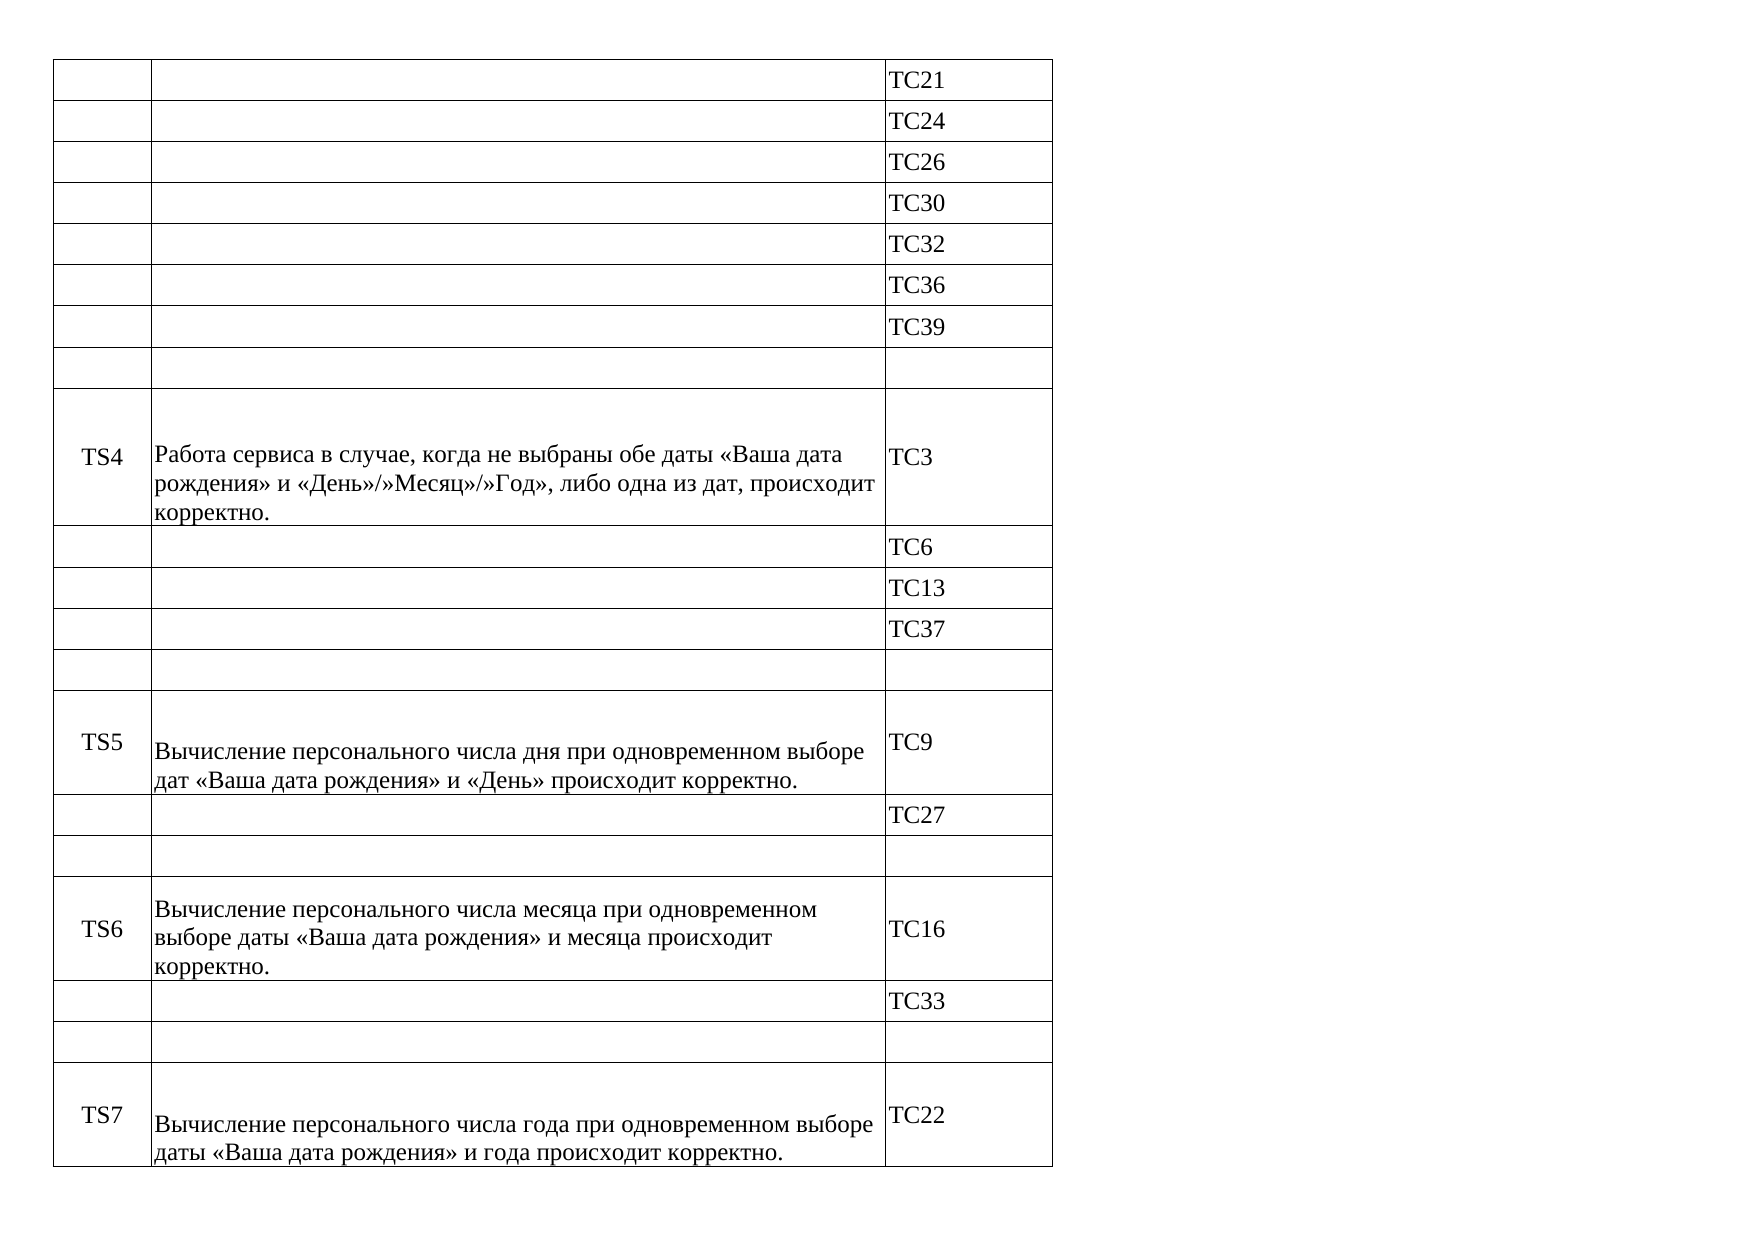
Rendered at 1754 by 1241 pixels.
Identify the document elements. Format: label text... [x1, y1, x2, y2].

table_cell ТС22 [886, 1063, 1052, 1166]
table_cell TS7 [54, 1063, 151, 1166]
table_cell [152, 265, 885, 305]
table_cell TC9 [886, 691, 1052, 794]
table_cell [54, 348, 151, 387]
table_cell TS4 [54, 389, 151, 525]
table_cell ТС24 [886, 101, 1052, 141]
table_cell [54, 265, 151, 305]
table_cell [54, 60, 151, 100]
table_cell [152, 609, 885, 648]
table_cell [886, 348, 1052, 387]
table_cell TC3 [886, 389, 1052, 525]
table_cell [54, 609, 151, 648]
table_cell [54, 650, 151, 689]
table_cell ТС36 [886, 265, 1052, 305]
table_cell ТС27 [886, 795, 1052, 835]
table_cell ТС32 [886, 224, 1052, 264]
table_cell [886, 836, 1052, 876]
table_cell ТС30 [886, 183, 1052, 223]
table_cell [886, 1022, 1052, 1062]
table_cell [152, 348, 885, 387]
table_cell [54, 795, 151, 835]
table_cell [54, 836, 151, 876]
table_cell ТС26 [886, 142, 1052, 182]
table_cell [152, 795, 885, 835]
table_cell [152, 306, 885, 346]
table_cell TS6 [54, 877, 151, 980]
table_cell TC6 [886, 526, 1052, 566]
table_cell [54, 1022, 151, 1062]
table_cell [152, 836, 885, 876]
table_cell [152, 101, 885, 141]
table_cell [152, 183, 885, 223]
table_cell Вычисление персонального числа дня при одновременном выборе дат «Ваша дата рождения» и «День» происходит корректно. [152, 691, 885, 794]
table_cell [152, 981, 885, 1021]
table_cell [886, 650, 1052, 689]
table_cell [54, 568, 151, 607]
table_cell [152, 142, 885, 182]
table_cell [152, 568, 885, 607]
table_cell ТС39 [886, 306, 1052, 346]
table_cell [152, 224, 885, 264]
table_cell [152, 526, 885, 566]
table_cell ТС37 [886, 609, 1052, 648]
table_cell [54, 224, 151, 264]
table_cell [152, 650, 885, 689]
table_cell TS5 [54, 691, 151, 794]
table_cell Вычисление персонального числа года при одновременном выборе даты «Ваша дата рождения» и года происходит корректно. [152, 1063, 885, 1166]
table_cell [152, 1022, 885, 1062]
table_cell ТС33 [886, 981, 1052, 1021]
table_cell [54, 101, 151, 141]
table_cell Вычисление персонального числа месяца при одновременном выборе даты «Ваша дата рождения» и месяца происходит корректно. [152, 877, 885, 980]
table_cell [54, 981, 151, 1021]
table_cell ТС21 [886, 60, 1052, 100]
table_cell Работа сервиса в случае, когда не выбраны обе даты «Ваша дата рождения» и «День»/»Месяц»/»Год», либо одна из дат, происходит корректно. [152, 389, 885, 525]
table_cell [152, 60, 885, 100]
table_cell TC13 [886, 568, 1052, 607]
table_cell ТС16 [886, 877, 1052, 980]
table_cell [54, 306, 151, 346]
table_cell [54, 142, 151, 182]
table_cell [54, 183, 151, 223]
table_cell [54, 526, 151, 566]
